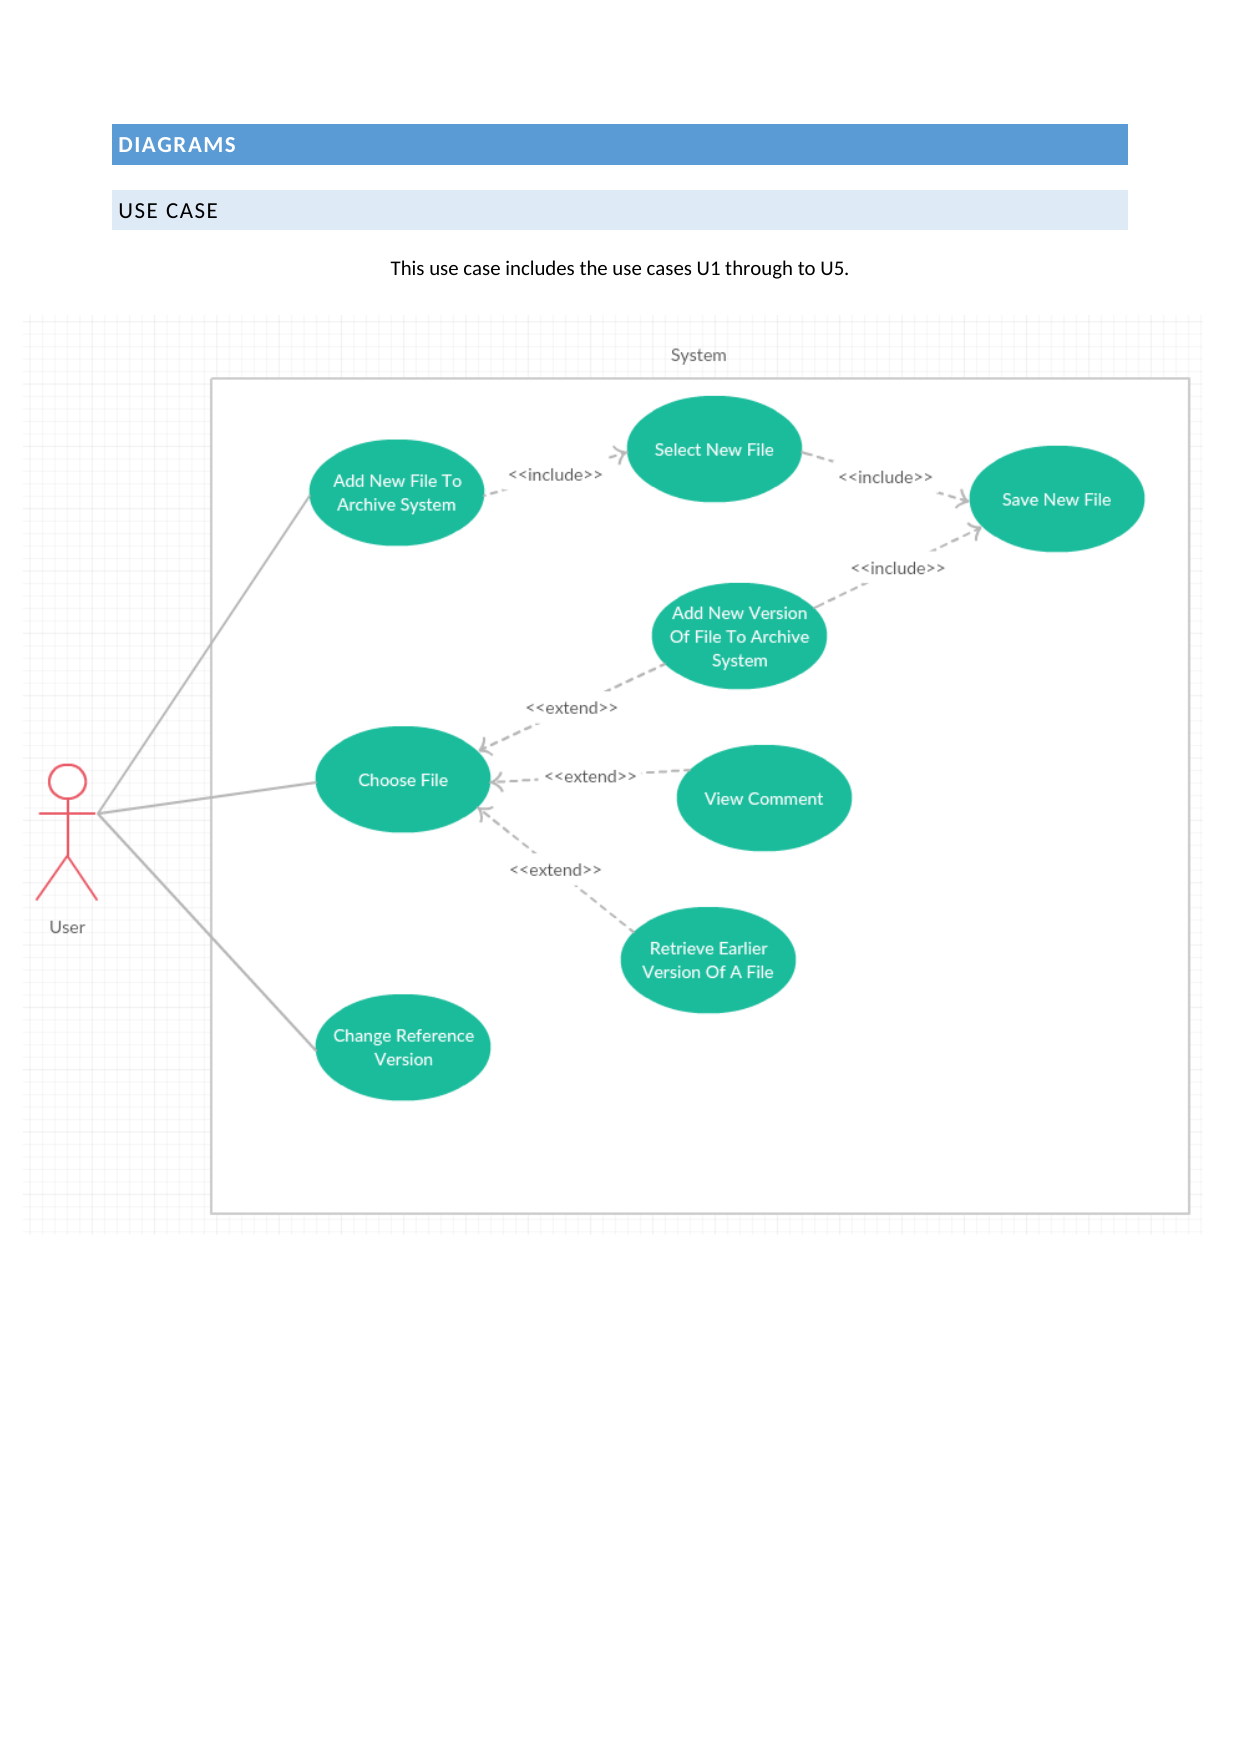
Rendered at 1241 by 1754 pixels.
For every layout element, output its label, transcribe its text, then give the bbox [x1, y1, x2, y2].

subtitle Diagrams [118, 131, 1122, 159]
picture [22, 315, 1203, 1235]
text This use case includes the use cases U1 through to U5. [118, 255, 1122, 281]
subtitle Use Case [118, 196, 1122, 224]
